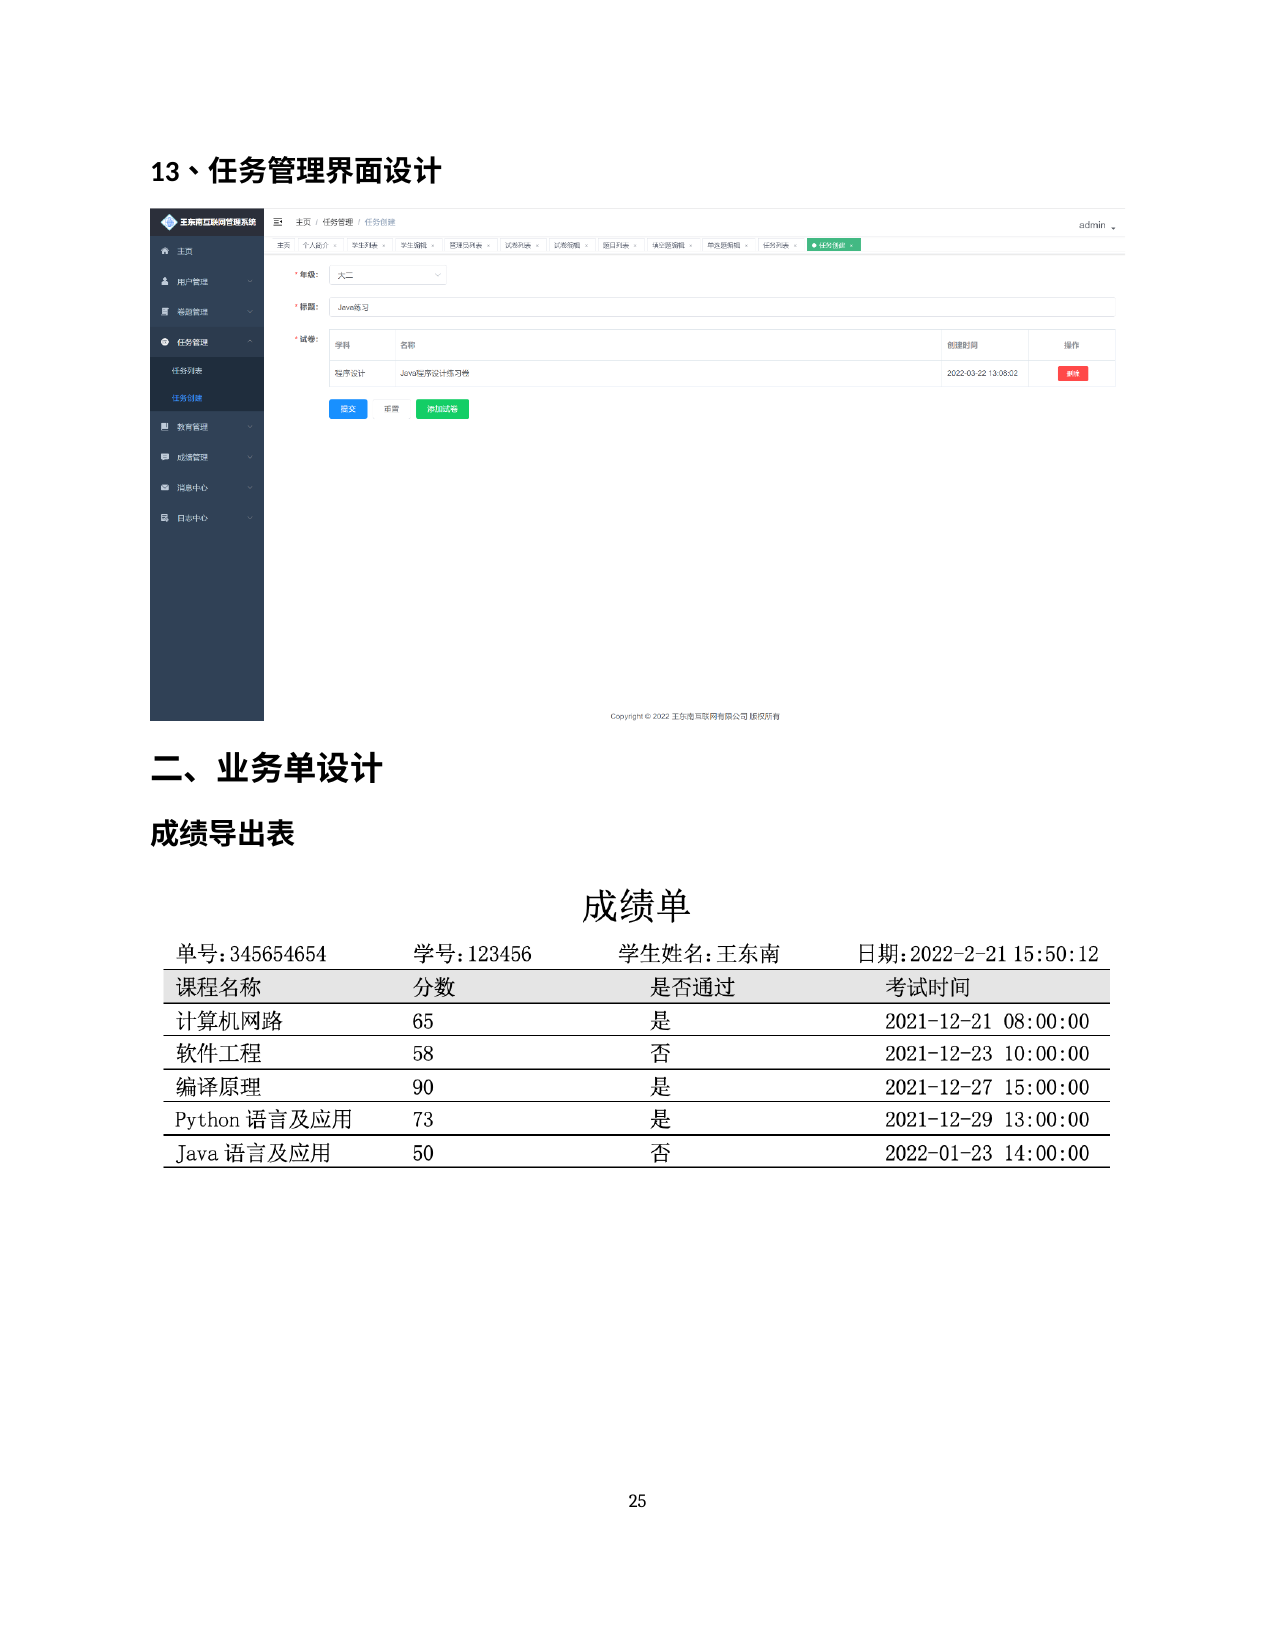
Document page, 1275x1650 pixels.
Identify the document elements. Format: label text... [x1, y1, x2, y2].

subtitle 成绩导出表 [150, 811, 1125, 853]
subtitle 二、业务单设计 [150, 742, 1125, 790]
picture [150, 208, 1125, 721]
subtitle 13、任务管理界面设计 [150, 150, 1125, 190]
picture [150, 871, 1125, 1186]
